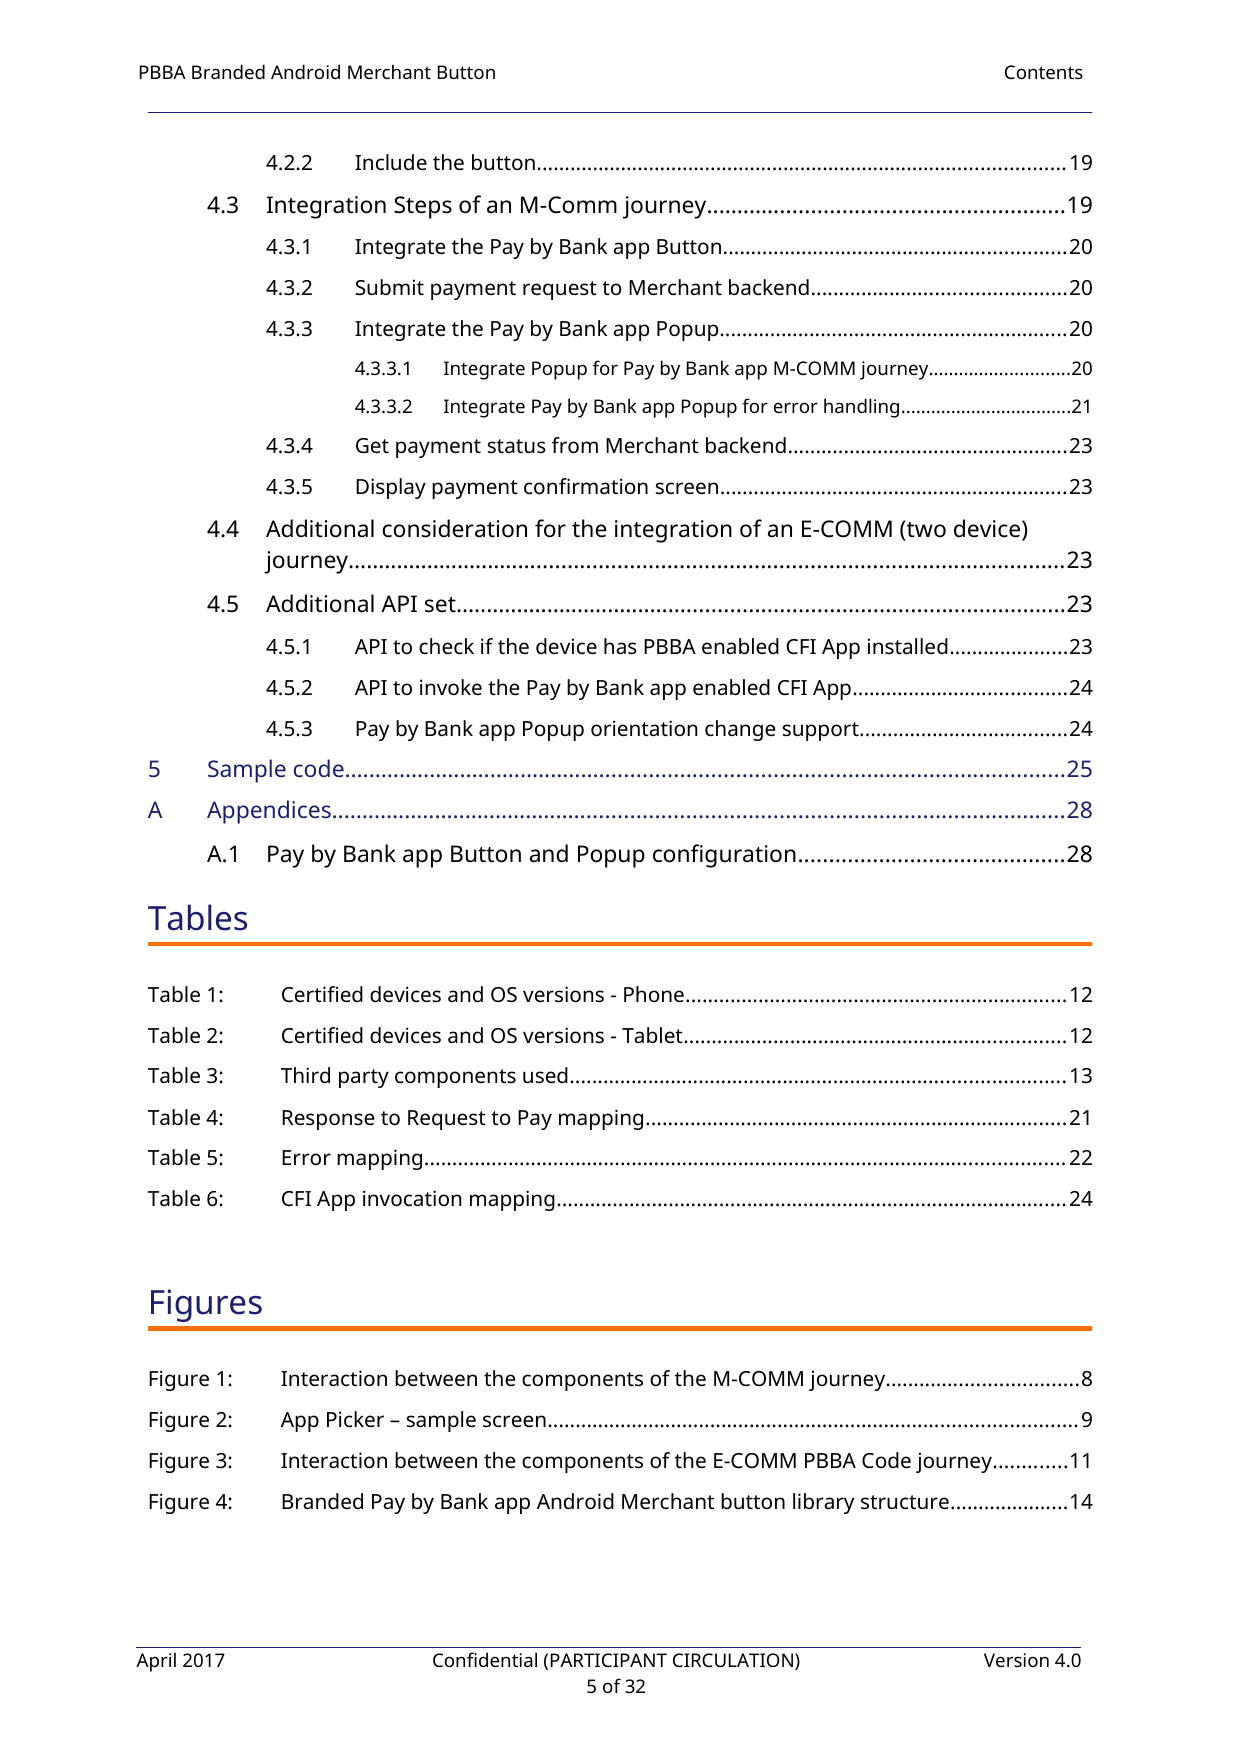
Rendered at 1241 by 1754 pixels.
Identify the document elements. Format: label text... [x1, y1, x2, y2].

text A.1 Pay by Bank app Button and Popup configuration 28 [207, 838, 1033, 869]
text 4.3.5 Display payment confirmation screen 23 [266, 472, 1033, 501]
text Table 4: Response to Request to Pay mapping 21 [148, 1103, 1051, 1131]
text 4.3.3.2 Integrate Pay by Bank app Popup for error handling 21 [354, 393, 1033, 419]
text Table 3: Third party components used 13 [148, 1062, 1051, 1090]
text 4.3.3.1 Integrate Popup for Pay by Bank app M-COMM journey 20 [354, 355, 1033, 381]
text 4.2.2 Include the button 19 [266, 148, 1033, 176]
text 4.5.3 Pay by Bank app Popup orientation change support 24 [266, 714, 1033, 742]
text 4.3.1 Integrate the Pay by Bank app Button 20 [266, 232, 1033, 261]
text 4.3.3 Integrate the Pay by Bank app Popup 20 [266, 314, 1033, 343]
text 4.5.1 API to check if the device has PBBA enabled CFI App installed 23 [266, 632, 1033, 660]
text 5 Sample code 25 [148, 753, 1033, 784]
text 4.3.2 Submit payment request to Merchant backend 20 [266, 273, 1033, 302]
text Figure 2: App Picker – sample screen 9 [148, 1405, 1051, 1434]
text 4.5 Additional API set 23 [207, 588, 1033, 619]
text Table 1: Certified devices and OS versions - Phone 12 [148, 980, 1051, 1008]
text 4.3.4 Get payment status from Merchant backend 23 [266, 431, 1033, 460]
text Tables [148, 894, 1092, 942]
text Figure 1: Interaction between the components of the M-COMM journey 8 [148, 1364, 1051, 1393]
text Table 6: CFI App invocation mapping 24 [148, 1184, 1051, 1213]
text 4.5.2 API to invoke the Pay by Bank app enabled CFI App 24 [266, 673, 1033, 701]
text Figure 4: Branded Pay by Bank app Android Merchant button library structure 14 [148, 1487, 1051, 1516]
text Table 5: Error mapping 22 [148, 1143, 1051, 1172]
text Table 2: Certified devices and OS versions - Tablet 12 [148, 1021, 1051, 1049]
text 4.3 Integration Steps of an M-Comm journey 19 [207, 189, 1033, 220]
text 4.4 Additional consideration for the integration of an E-COMM (two device) journey 23 [207, 513, 1033, 576]
text Figures [148, 1279, 1092, 1326]
text A Appendices 28 [148, 794, 1033, 826]
text Figure 3: Interaction between the components of the E-COMM PBBA Code journey 11 [148, 1446, 1051, 1475]
